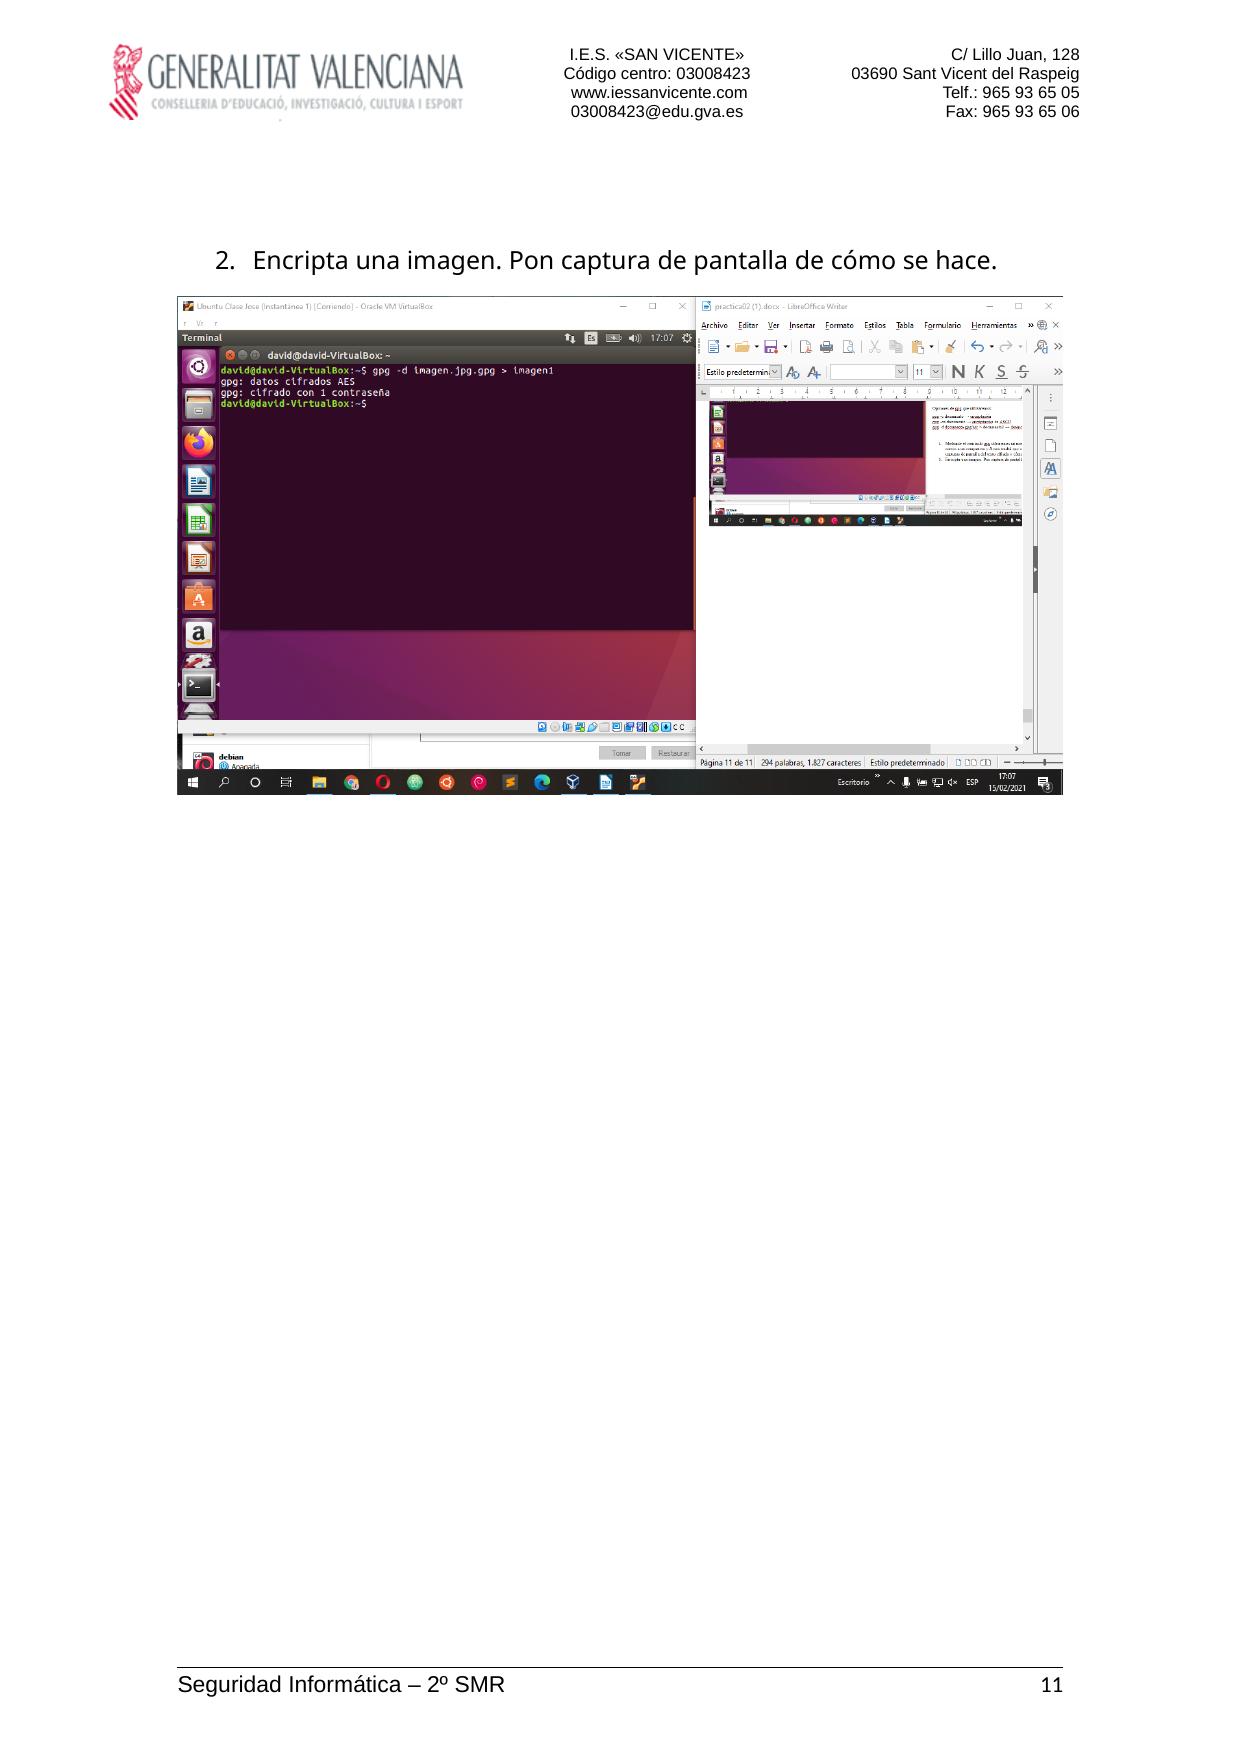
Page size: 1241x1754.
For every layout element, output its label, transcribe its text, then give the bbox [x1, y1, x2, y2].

list Encripta una imagen. Pon captura de pantalla de cómo se hace. [215, 243, 1063, 277]
picture [177, 296, 1063, 795]
picture [88, 44, 473, 122]
